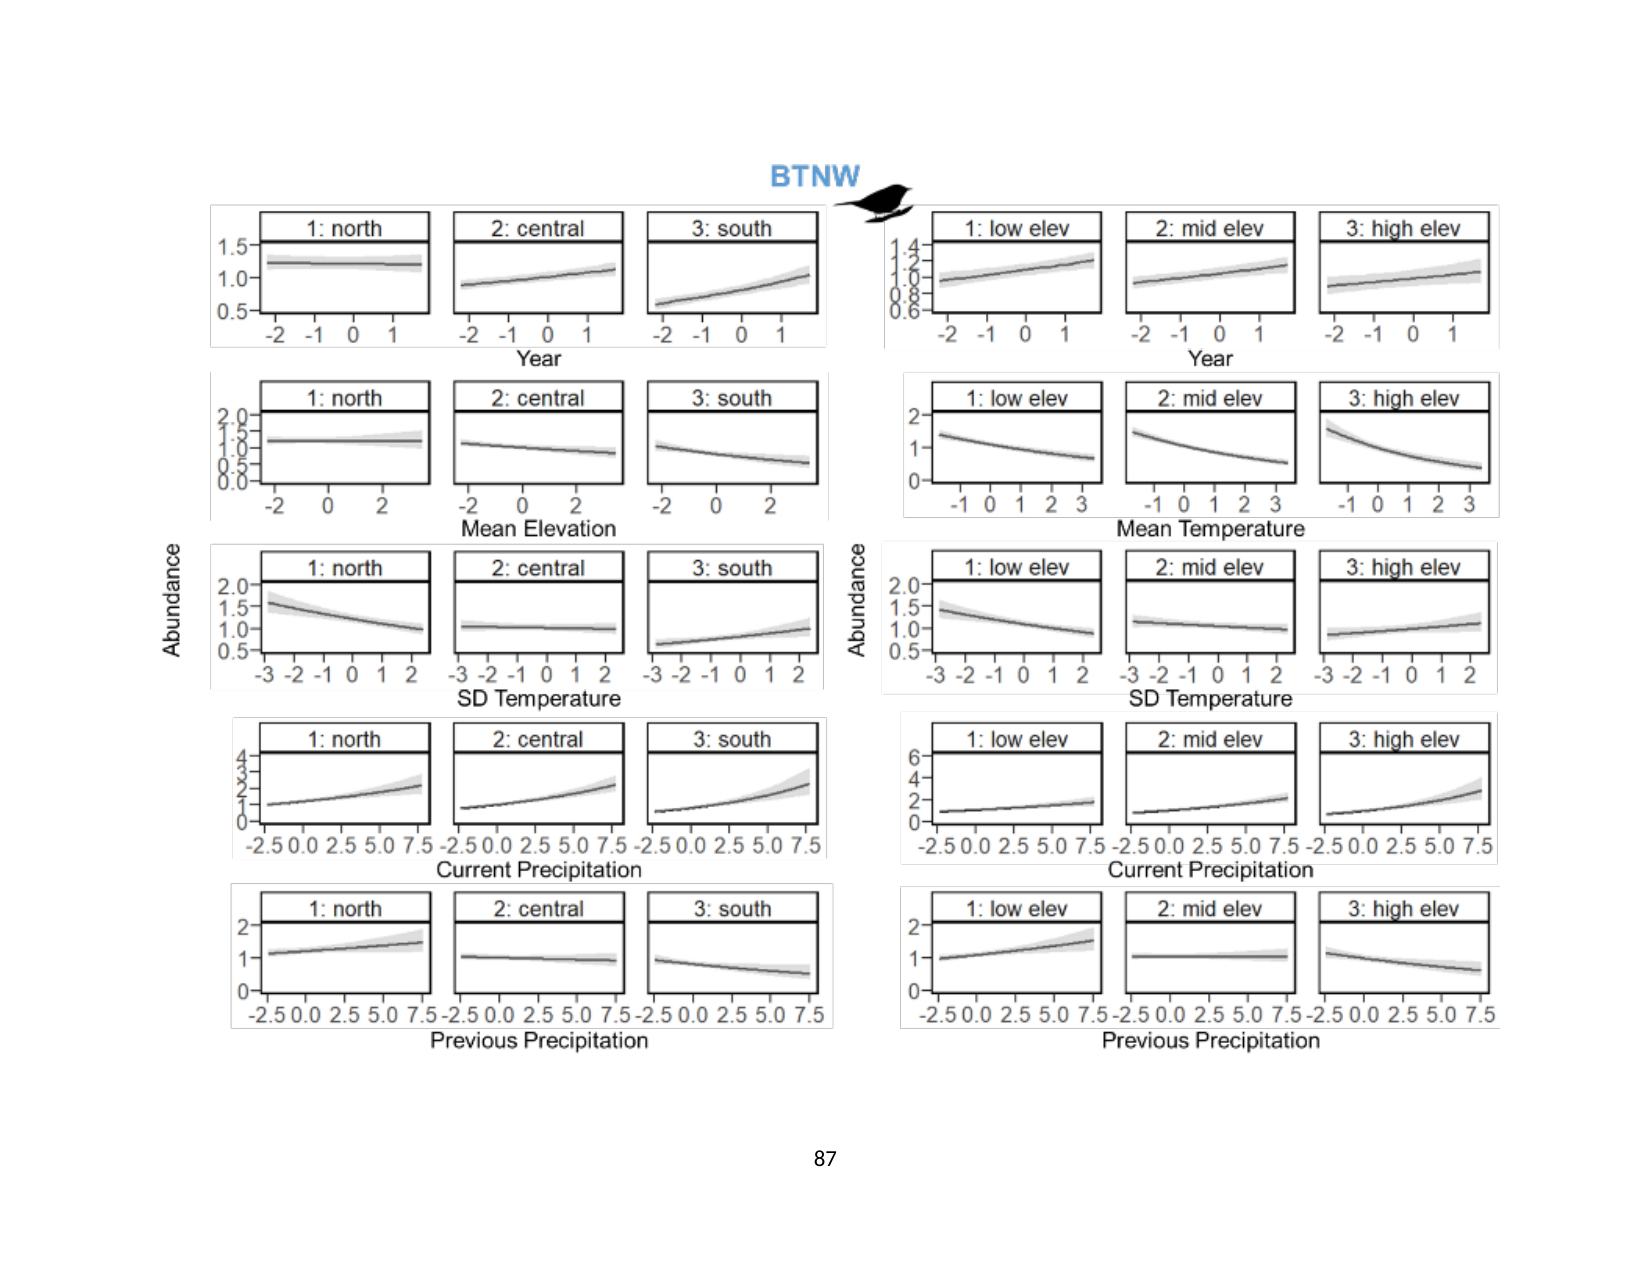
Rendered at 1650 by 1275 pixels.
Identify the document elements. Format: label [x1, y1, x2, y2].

picture [150, 150, 1500, 1068]
